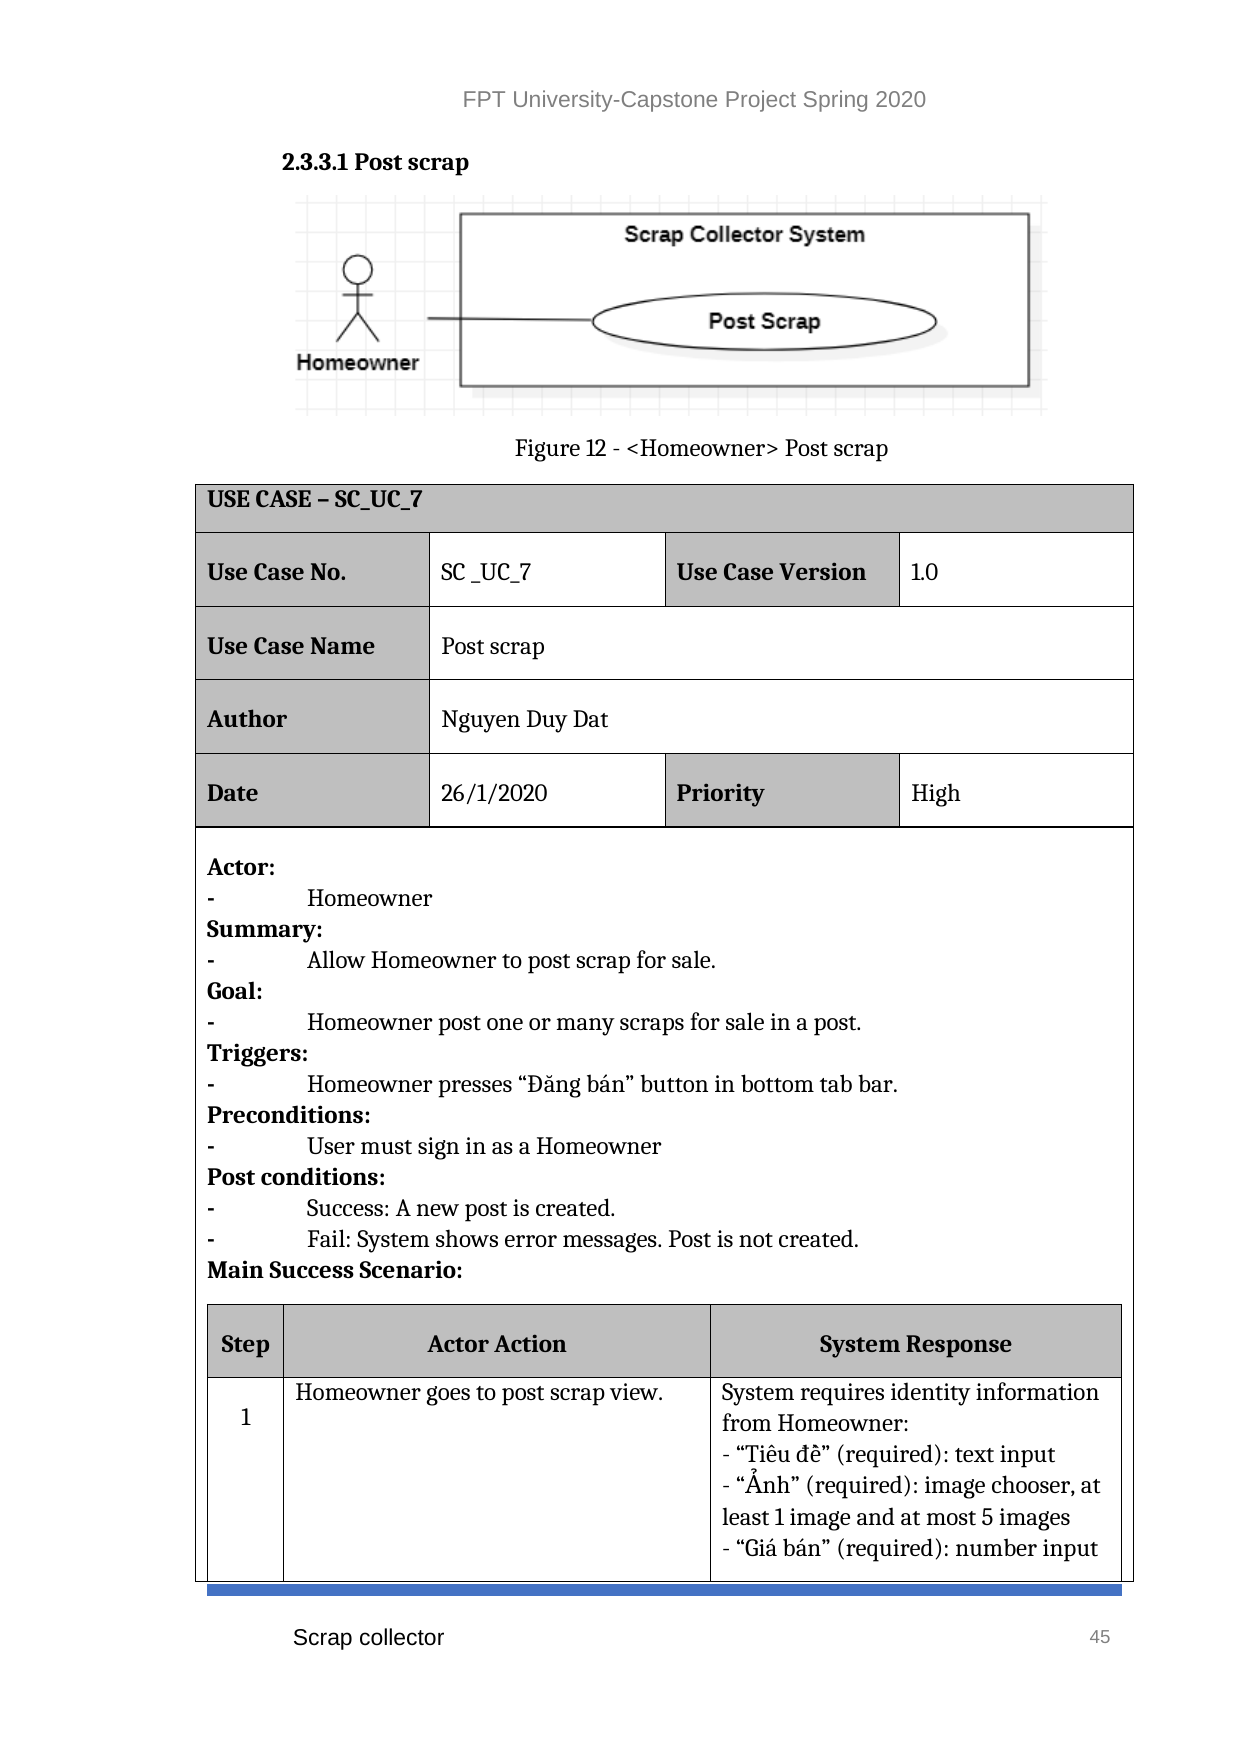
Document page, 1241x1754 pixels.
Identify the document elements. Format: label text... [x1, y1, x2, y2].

table_cell Use Case No. [196, 533, 429, 606]
table_cell Priority [666, 754, 899, 826]
table_cell Author [196, 680, 429, 753]
table_cell Post scrap [430, 607, 1133, 679]
table_cell High [900, 754, 1133, 826]
table_cell Date [196, 754, 429, 826]
table_cell Use Case Name [196, 607, 429, 679]
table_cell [196, 828, 1133, 1581]
table_cell SC _UC_7 [430, 533, 665, 606]
table_header USE CASE – SC_UC_7 [196, 485, 1133, 532]
table_cell 1.0 [900, 533, 1133, 606]
table_cell Use Case Version [666, 533, 899, 606]
subtitle 2.3.3.1 Post scrap [282, 148, 1122, 176]
picture [295, 195, 1048, 416]
table_cell 26/1/2020 [430, 754, 665, 826]
table_cell Nguyen Duy Dat [430, 680, 1133, 753]
text Figure 12 - <Homeowner> Post scrap [207, 434, 1122, 463]
